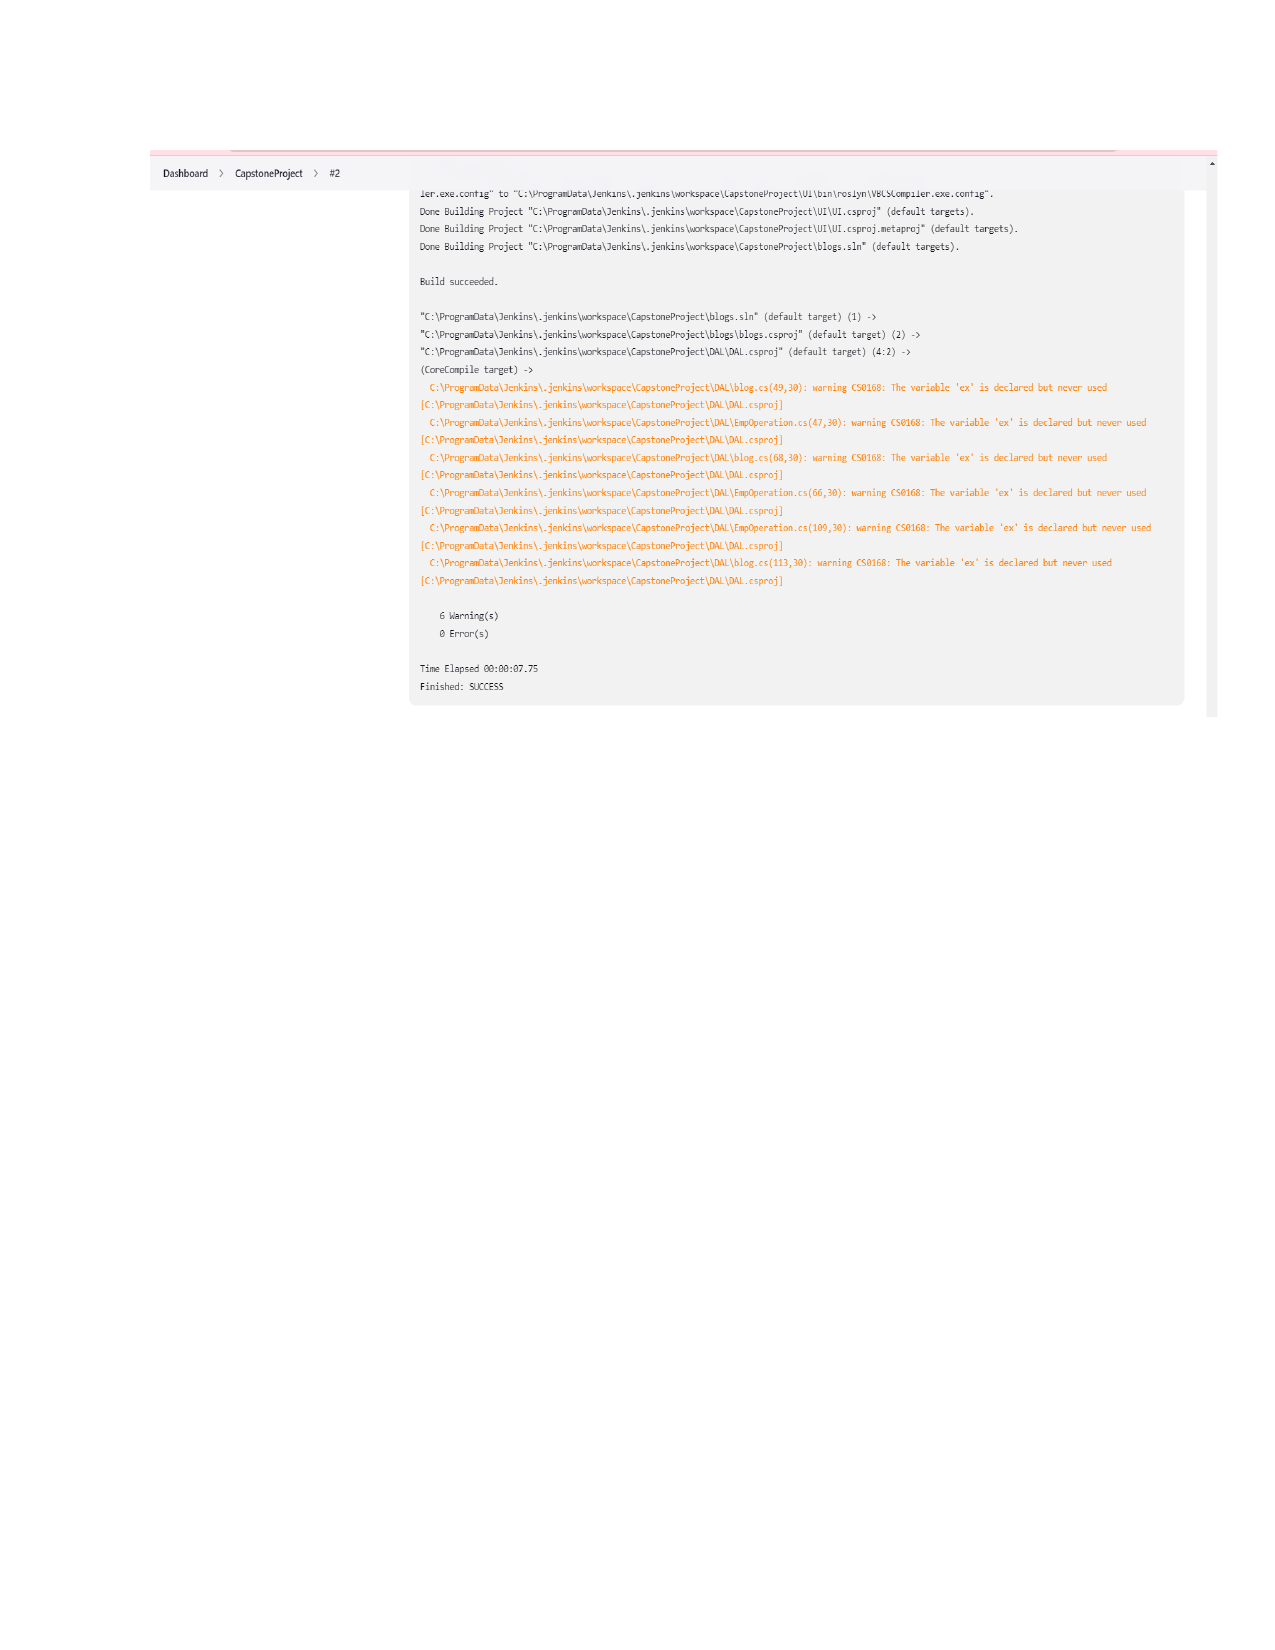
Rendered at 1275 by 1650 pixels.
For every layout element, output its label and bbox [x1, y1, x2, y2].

picture [150, 150, 1218, 717]
